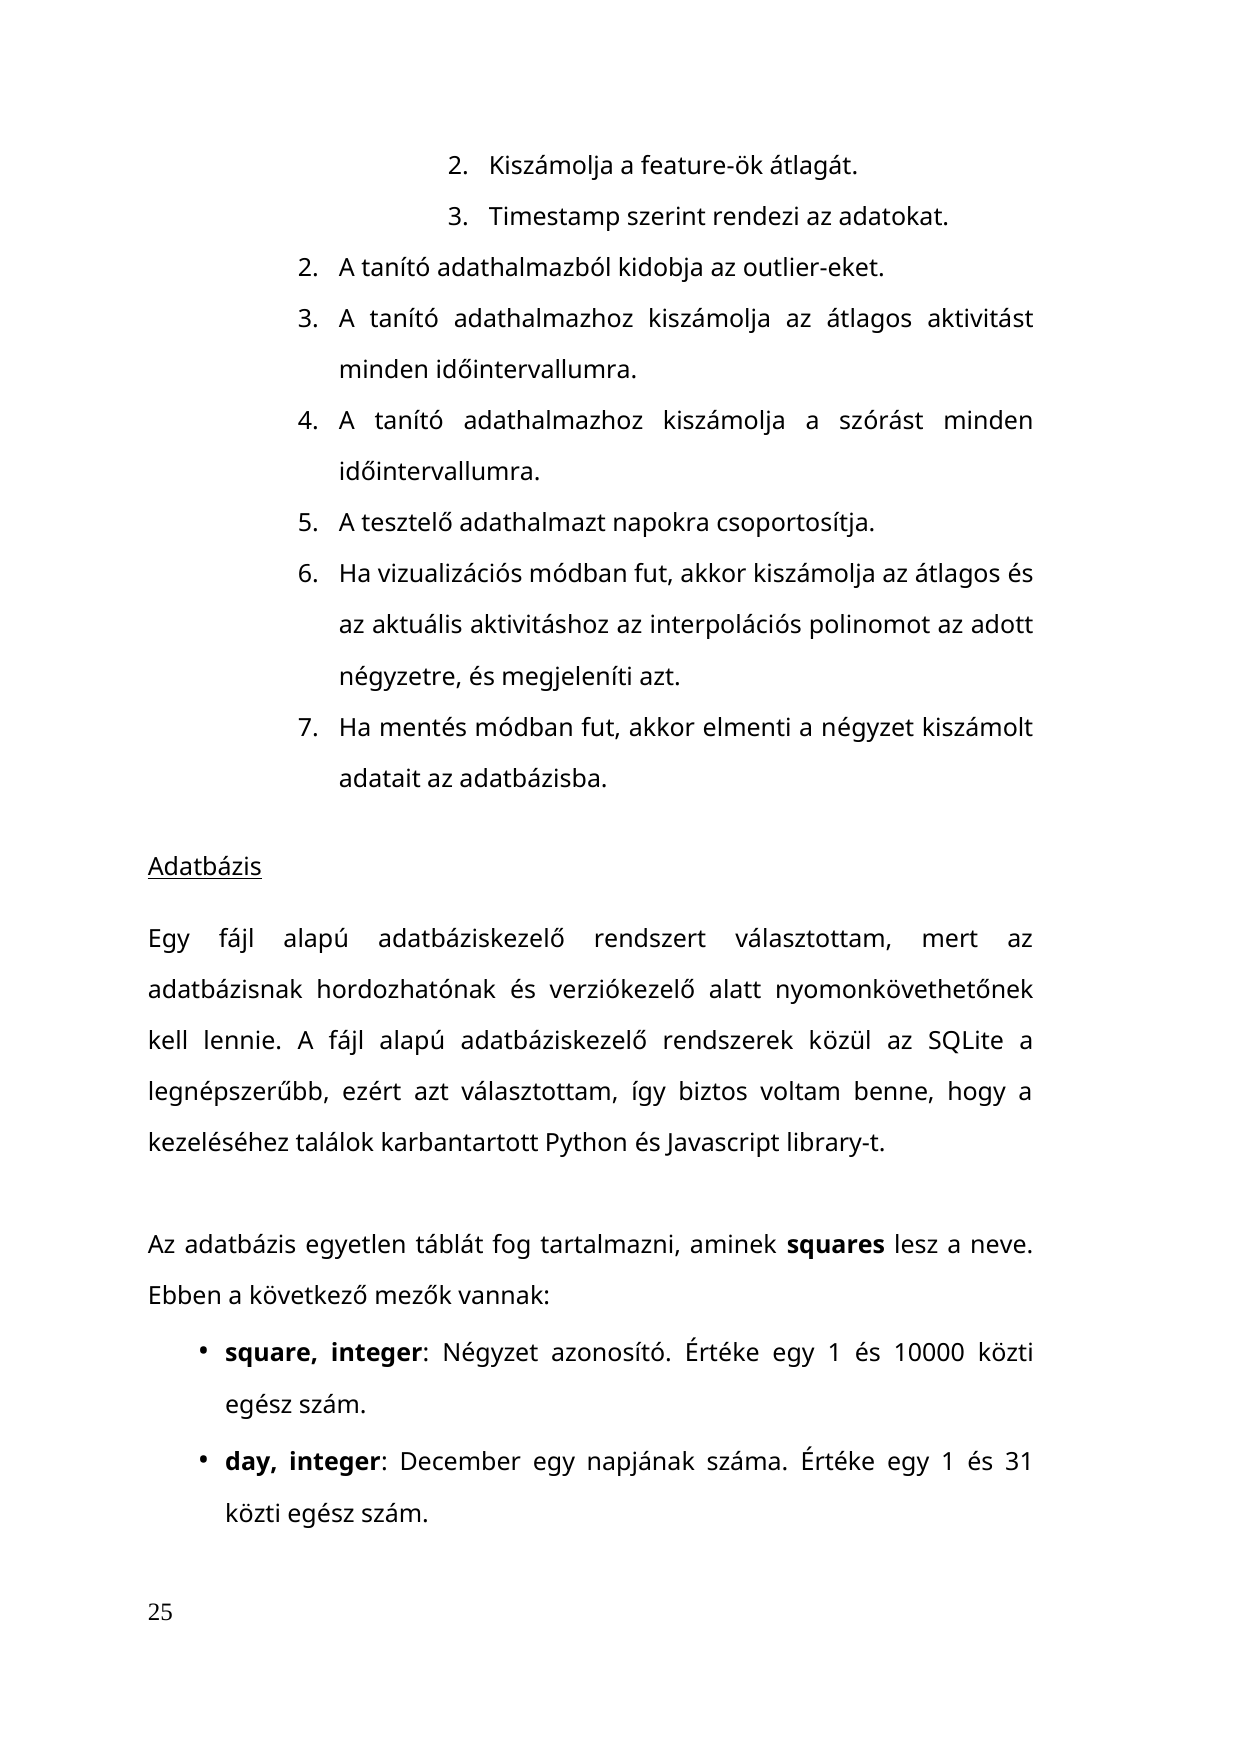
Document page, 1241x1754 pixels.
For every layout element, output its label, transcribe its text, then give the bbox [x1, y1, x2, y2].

list Ha mentés módban fut, akkor elmenti a négyzet kiszámolt adatait az adatbázisba. [298, 709, 1033, 794]
text Az adatbázis egyetlen táblát fog tartalmazni, aminek squares lesz a neve. Ebben a következő mezők vannak: [148, 1227, 1033, 1312]
list Kiszámolja a feature-ök átlagát. [448, 148, 1033, 182]
list A tesztelő adathalmazt napokra csoportosítja. [298, 505, 1033, 539]
list day, integer: December egy napjának száma. Értéke egy 1 és 31 közti egész szám. [198, 1438, 1033, 1530]
text Egy fájl alapú adatbáziskezelő rendszert választottam, mert az adatbázisnak hordozhatónak és verziókezelő alatt nyomonkövethetőnek kell lennie. A fájl alapú adatbáziskezelő rendszerek közül az SQLite a legnépszerűbb, ezért azt választottam, így biztos voltam benne, hogy a kezeléséhez találok karbantartott Python és Javascript library-t. [148, 920, 1033, 1158]
list Ha vizualizációs módban fut, akkor kiszámolja az átlagos és az aktuális aktivitáshoz az interpolációs polinomot az adott négyzetre, és megjeleníti azt. [298, 556, 1033, 692]
subtitle Adatbázis [148, 849, 1033, 883]
list A tanító adathalmazhoz kiszámolja a szórást minden időintervallumra. [298, 403, 1033, 488]
list A tanító adathalmazhoz kiszámolja az átlagos aktivitást minden időintervallumra. [298, 301, 1033, 386]
list A tanító adathalmazból kidobja az outlier-eket. [298, 250, 1033, 284]
list Timestamp szerint rendezi az adatokat. [448, 199, 1033, 233]
list square, integer: Négyzet azonosító. Értéke egy 1 és 10000 közti egész szám. [198, 1329, 1033, 1421]
